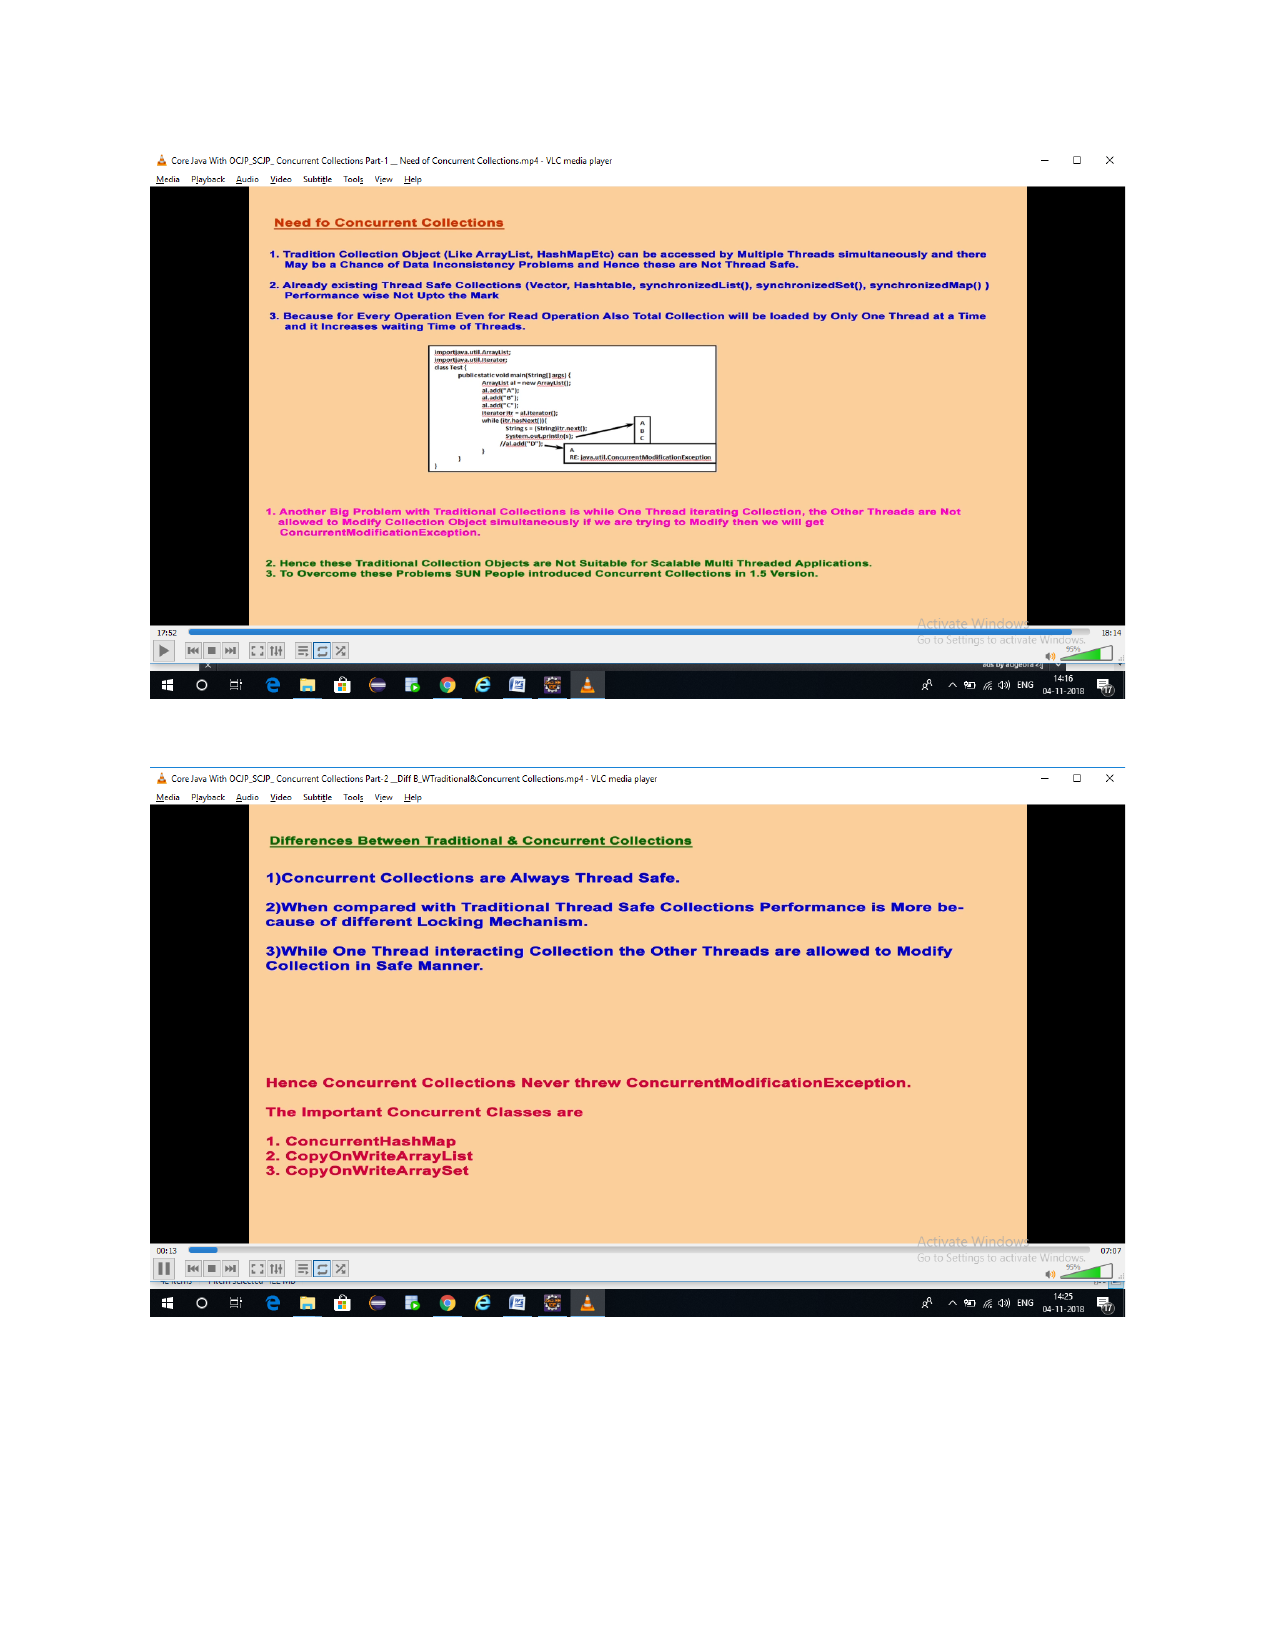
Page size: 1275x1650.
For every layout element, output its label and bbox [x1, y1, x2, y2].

picture [150, 767, 1125, 1317]
picture [150, 150, 1125, 699]
